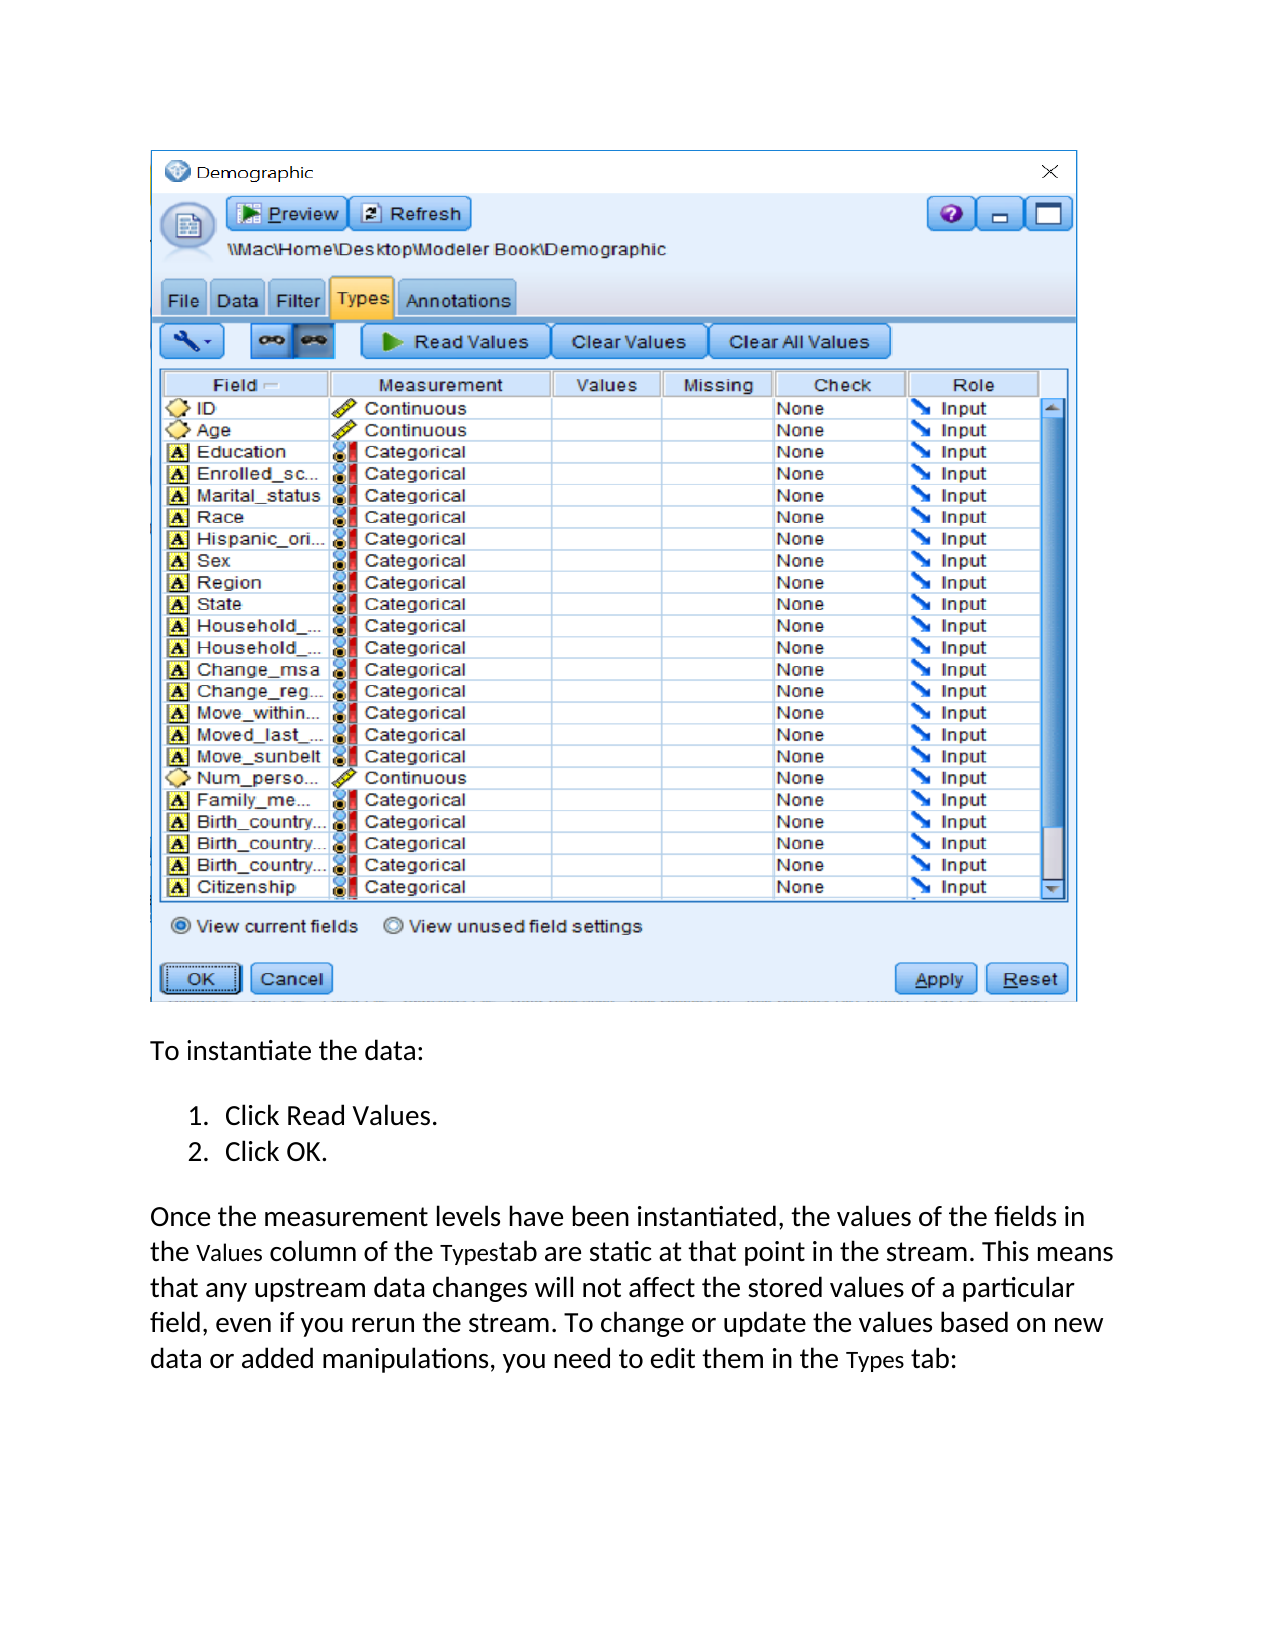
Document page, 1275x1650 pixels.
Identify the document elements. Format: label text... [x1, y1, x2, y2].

text To instantiate the data: [150, 1032, 1125, 1068]
list Click OK. [187, 1133, 1125, 1168]
text Once the measurement levels have been instantiated, the values of the fields in the Values column of the Typestab are static at that point in the stream. This means that any upstream data changes will not affect the stored values of a particular field, even if you rerun the stream. To change or update the values based on new data or added manipulations, you need to edit them in the Types tab: [150, 1198, 1125, 1376]
list Click Read Values. [187, 1097, 1125, 1133]
picture [150, 150, 1078, 1002]
